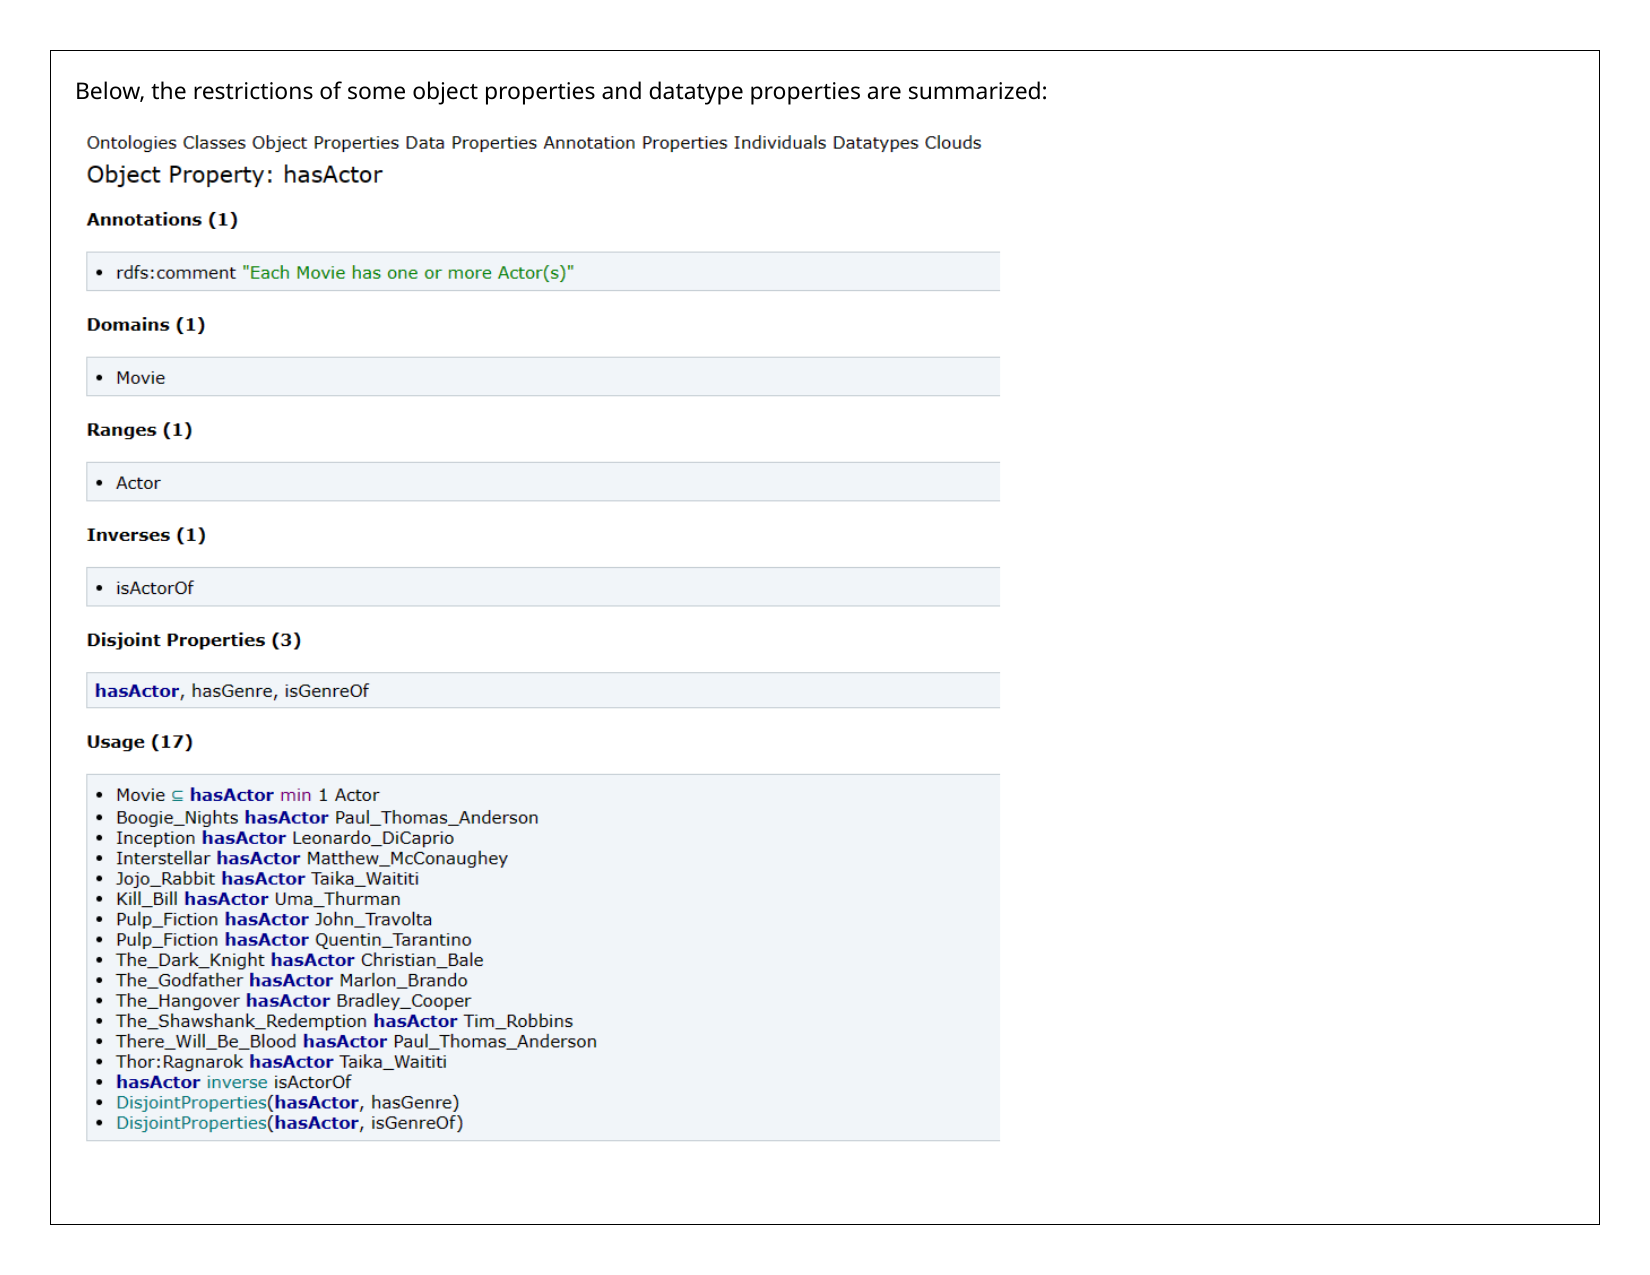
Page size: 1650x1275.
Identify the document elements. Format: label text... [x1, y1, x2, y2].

text Below, the restrictions of some object properties and datatype properties are summarized: [75, 75, 1575, 106]
